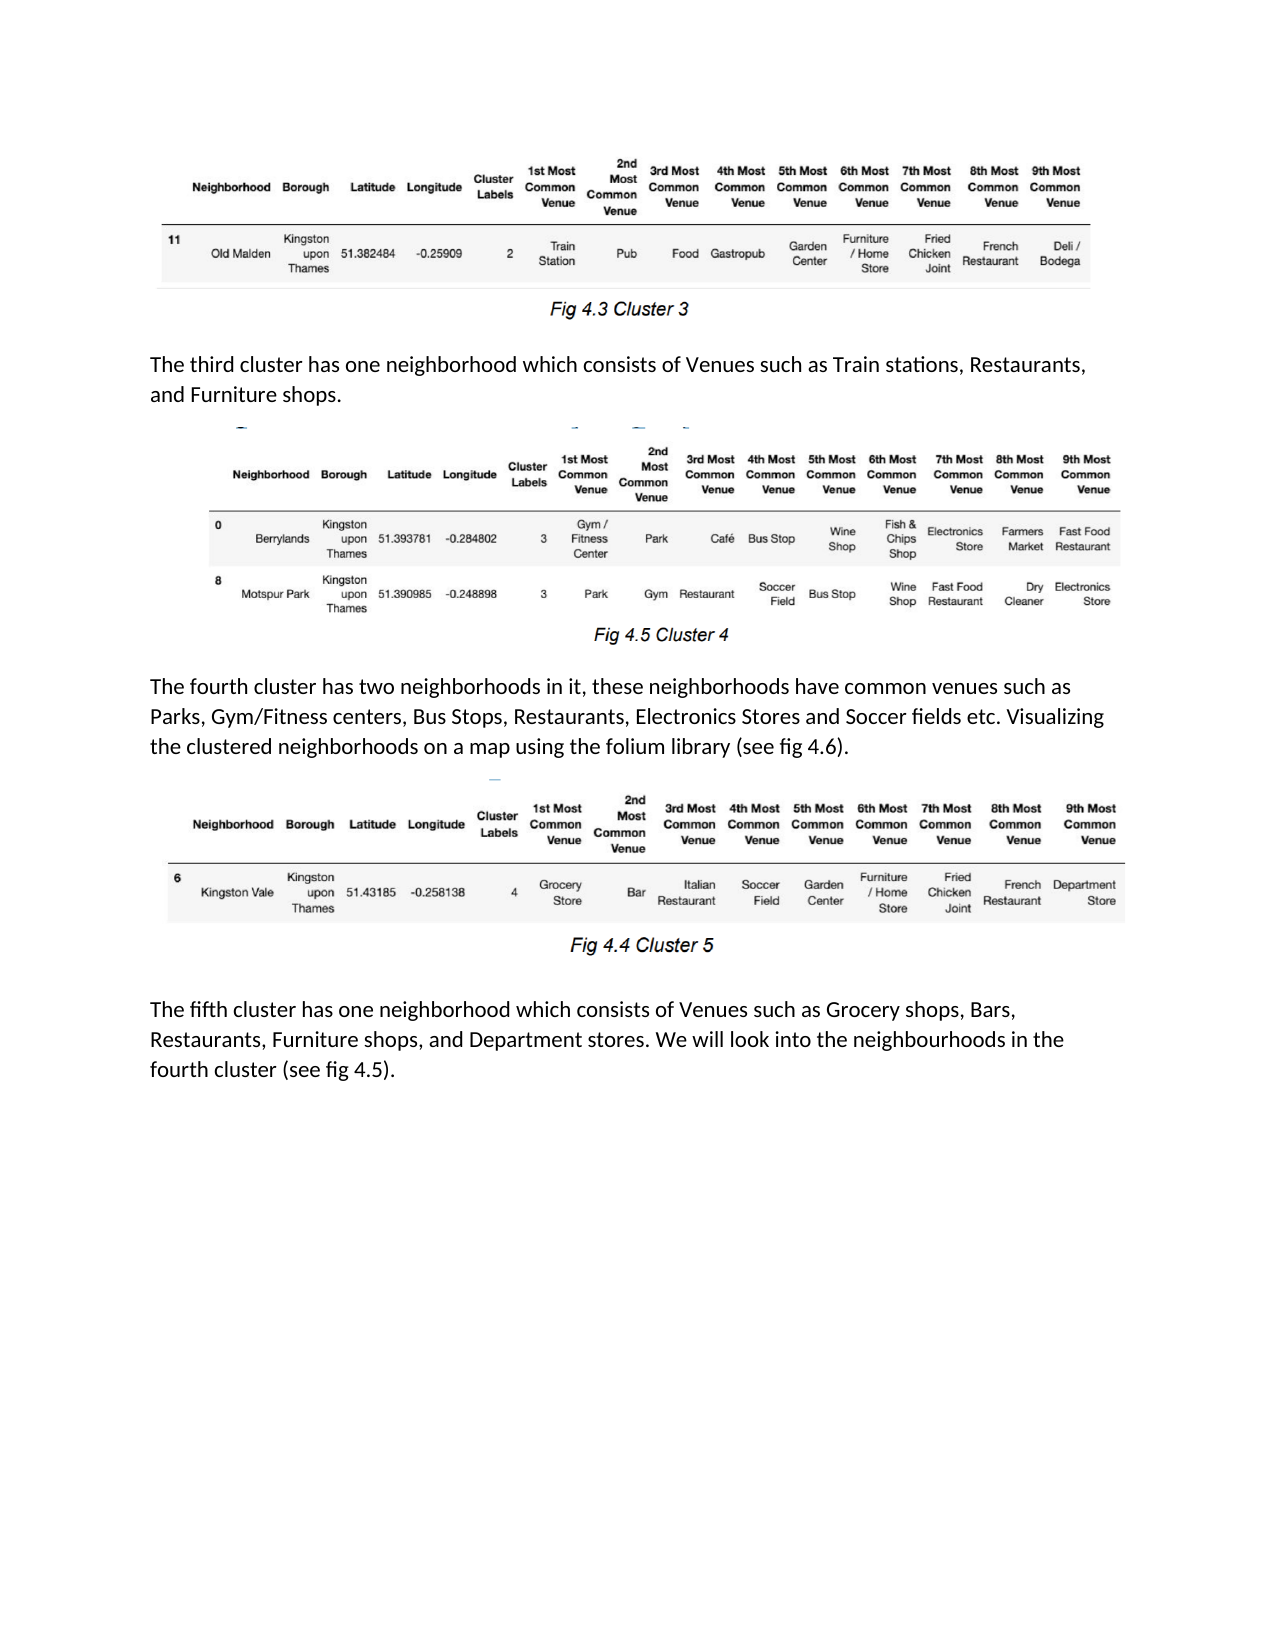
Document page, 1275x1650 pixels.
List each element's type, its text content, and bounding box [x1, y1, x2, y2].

text The third cluster has one neighborhood which consists of Venues such as Train stations, Restaurants, and Furniture shops. [150, 350, 1125, 409]
text The fifth cluster has one neighborhood which consists of Venues such as Grocery shops, Bars, Restaurants, Furniture shops, and Department stores. We will look into the neighbourhoods in the fourth cluster (see fig 4.5). [150, 995, 1125, 1083]
picture [150, 427, 1125, 653]
text The fourth cluster has two neighborhoods in it, these neighborhoods have common venues such as Parks, Gym/Fitness centers, Bus Stops, Restaurants, Electronics Stores and Soccer fields etc. Visualizing the clustered neighborhoods on a map using the folium library (see fig 4.6). [150, 672, 1125, 760]
picture [150, 779, 1125, 976]
picture [150, 150, 1125, 332]
